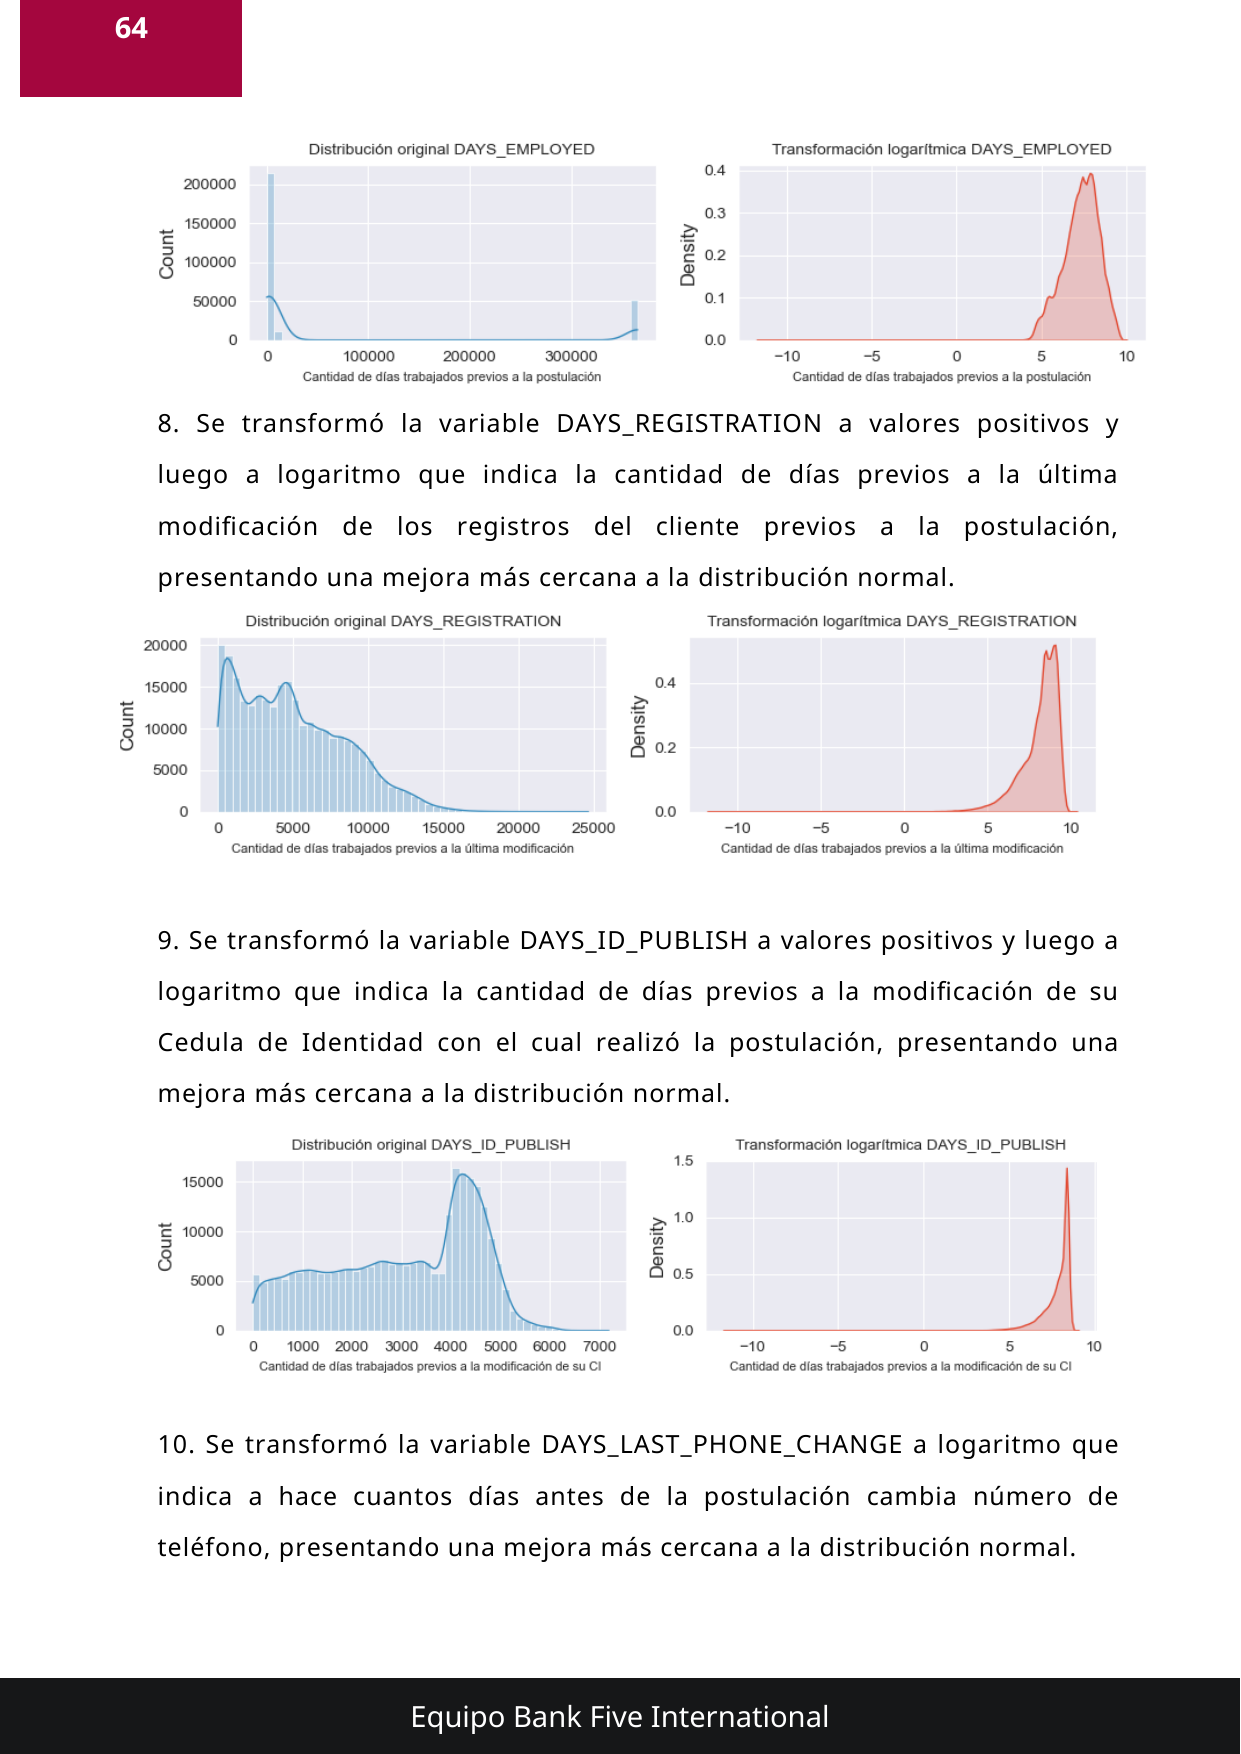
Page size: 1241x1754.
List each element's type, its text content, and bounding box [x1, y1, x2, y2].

picture [157, 1126, 1108, 1391]
picture [120, 610, 1103, 861]
text 9. Se transformó la variable DAYS_ID_PUBLISH a valores positivos y luego a logaritmo que indica la cantidad de días previos a la modificación de su Cedula de Identidad con el cual realizó la postulación, presentando una mejora más cercana a la distribución normal. [157, 923, 1120, 1110]
picture [157, 137, 1153, 387]
text 8. Se transformó la variable DAYS_REGISTRATION a valores positivos y luego a logaritmo que indica la cantidad de días previos a la última modificación de los registros del cliente previos a la postulación, presentando una mejora más cercana a la distribución normal. [157, 406, 1120, 593]
text 10. Se transformó la variable DAYS_LAST_PHONE_CHANGE a logaritmo que indica a hace cuantos días antes de la postulación cambia número de teléfono, presentando una mejora más cercana a la distribución normal. [157, 1427, 1120, 1563]
